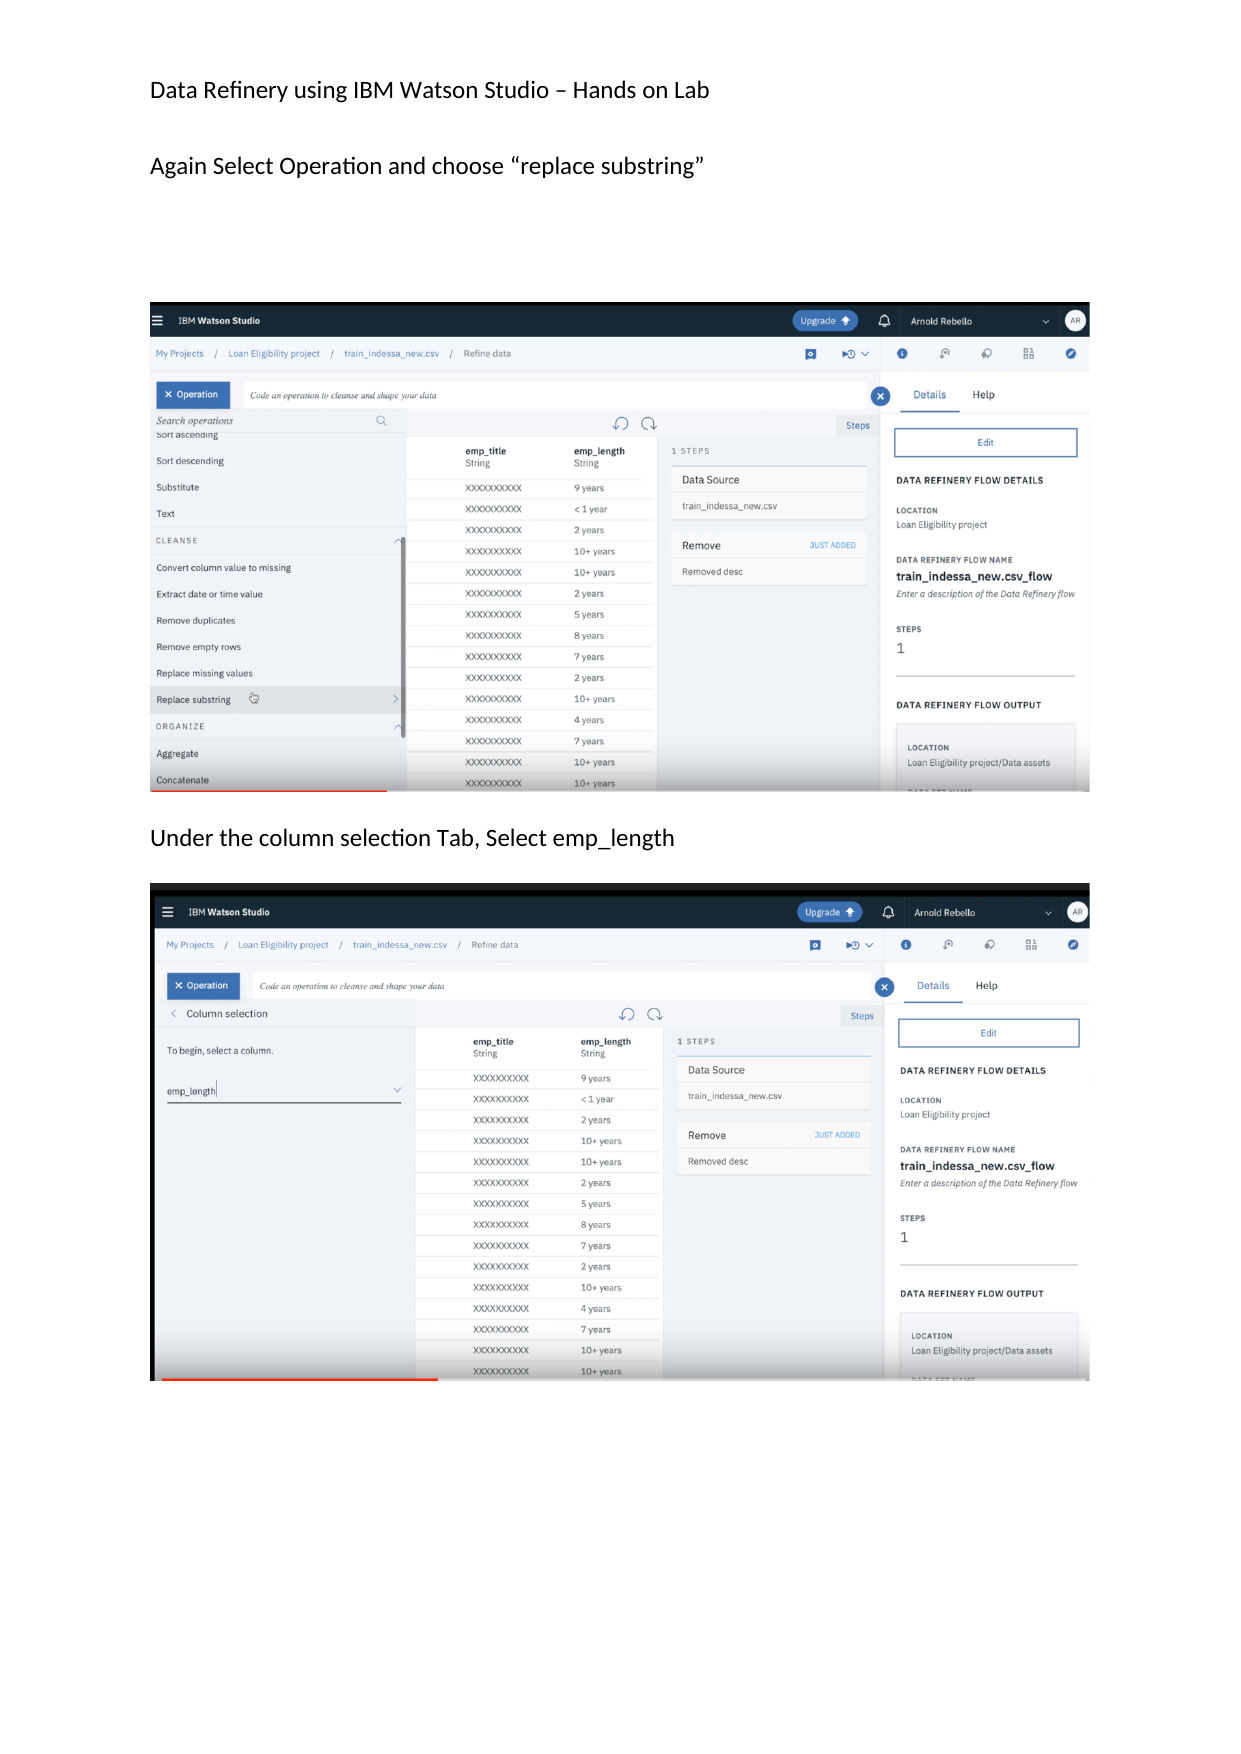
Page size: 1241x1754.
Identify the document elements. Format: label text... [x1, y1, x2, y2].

picture [150, 302, 1090, 792]
picture [150, 883, 1090, 1381]
text Under the column selection Tab, Select emp_length [150, 823, 1090, 853]
text Again Select Operation and choose “replace substring” [150, 150, 1090, 181]
